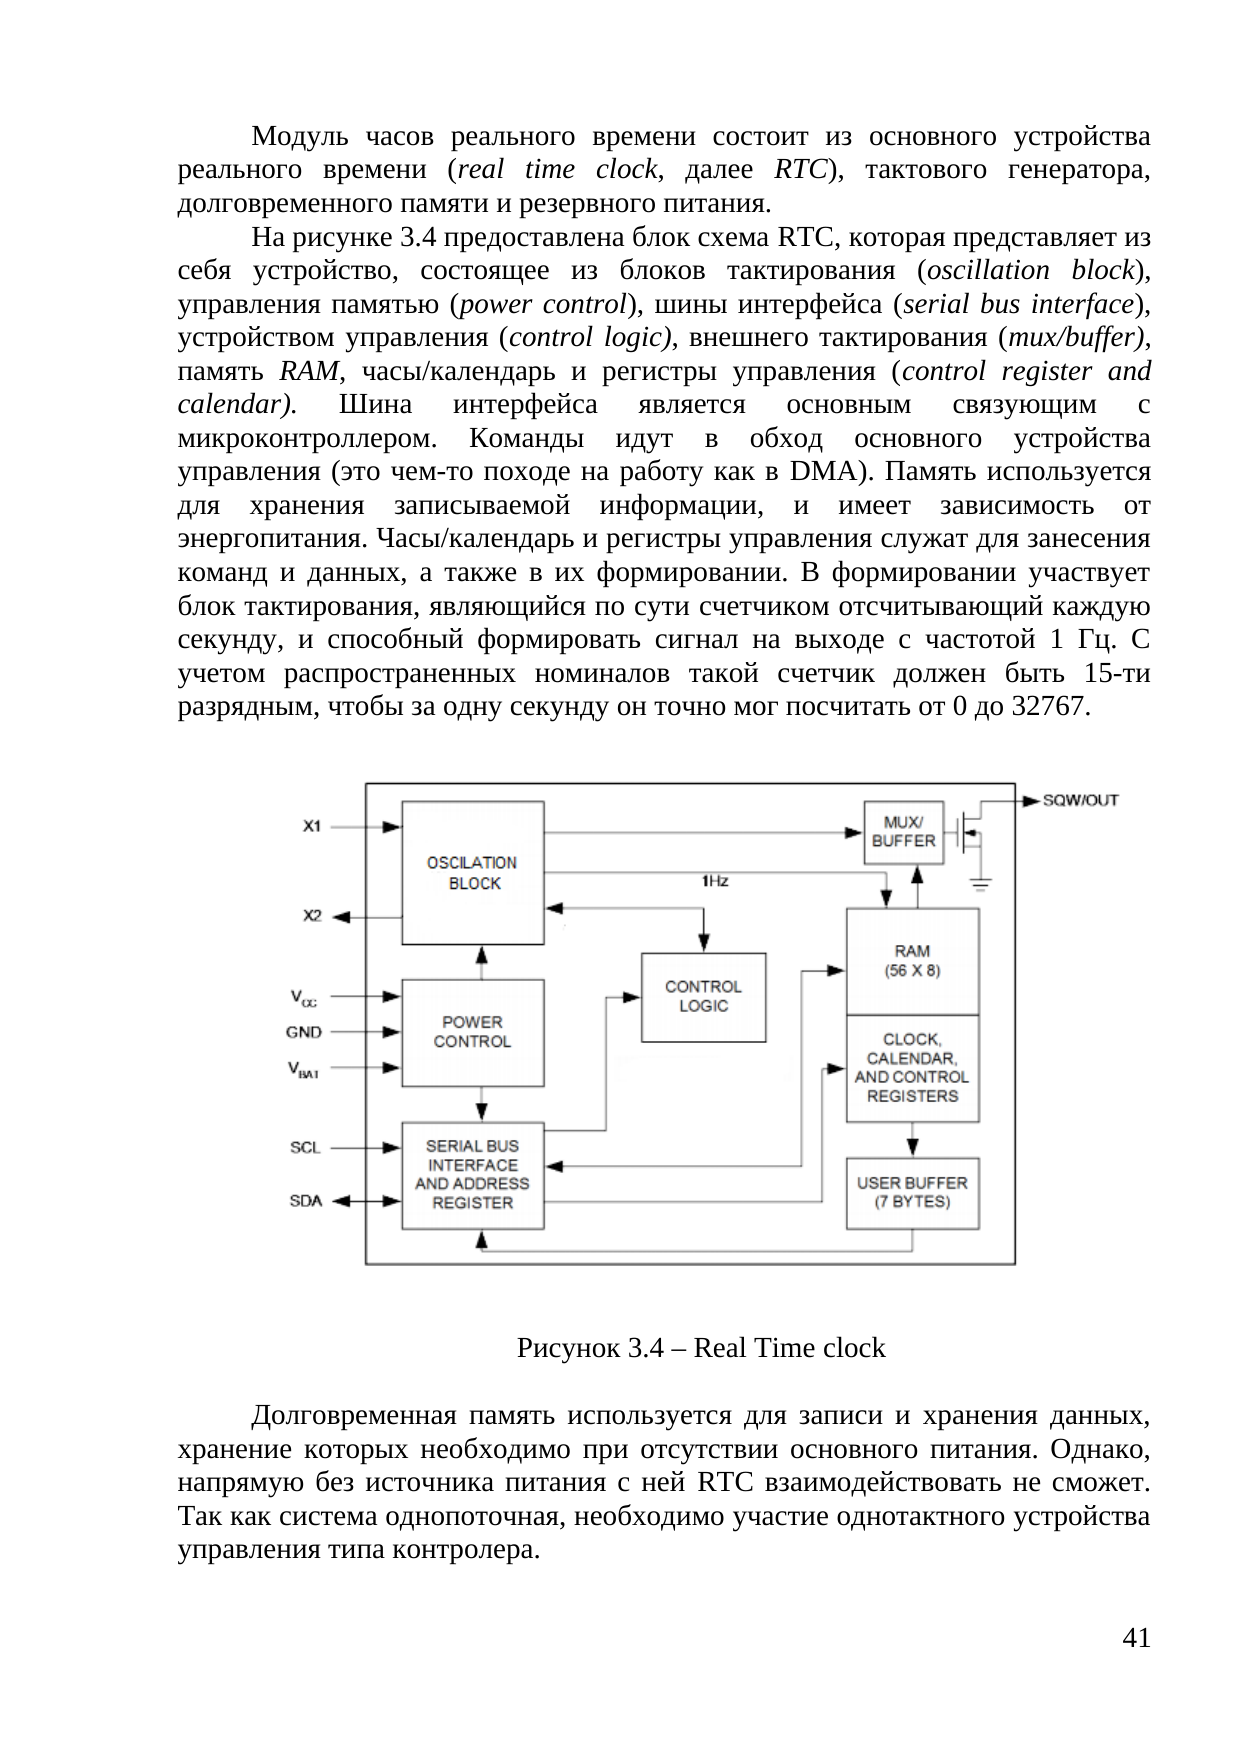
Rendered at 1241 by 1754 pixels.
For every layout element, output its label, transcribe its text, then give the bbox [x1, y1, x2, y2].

picture [275, 755, 1127, 1297]
text Долговременная память используется для записи и хранения данных, хранение которых необходимо при отсутствии основного питания. Однако, напрямую без источника питания с ней RTC взаимодействовать не сможет. Так как система однопоточная, необходимо участие однотактного устройства управления типа контролера. [177, 1397, 1152, 1565]
text Модуль часов реального времени состоит из основного устройства реального времени (real time clock, далее RTC), тактового генератора, долговременного памяти и резервного питания. [177, 118, 1152, 219]
text Рисунок 3.4 – Real Time clock [177, 1330, 1152, 1364]
text На рисунке 3.4 предоставлена блок схема RTC, которая представляет из себя устройство, состоящее из блоков тактирования (oscillation block), управления памятью (power control), шины интерфейса (serial bus interface), устройством управления (control logic), внешнего тактирования (mux/buffer), память RAM, часы/календарь и регистры управления (control register and calendar). Шина интерфейса является основным связующим с микроконтроллером. Команды идут в обход основного устройства управления (это чем-то походе на работу как в DMA). Память используется для хранения записываемой информации, и имеет зависимость от энергопитания. Часы/календарь и регистры управления служат для занесения команд и данных, а также в их формировании. В формировании участвует блок тактирования, являющийся по сути счетчиком отсчитывающий каждую секунду, и способный формировать сигнал на выходе с частотой 1 Гц. С учетом распространенных номиналов такой счетчик должен быть 15-ти разрядным, чтобы за одну секунду он точно мог посчитать от 0 до 32767. [177, 219, 1152, 722]
